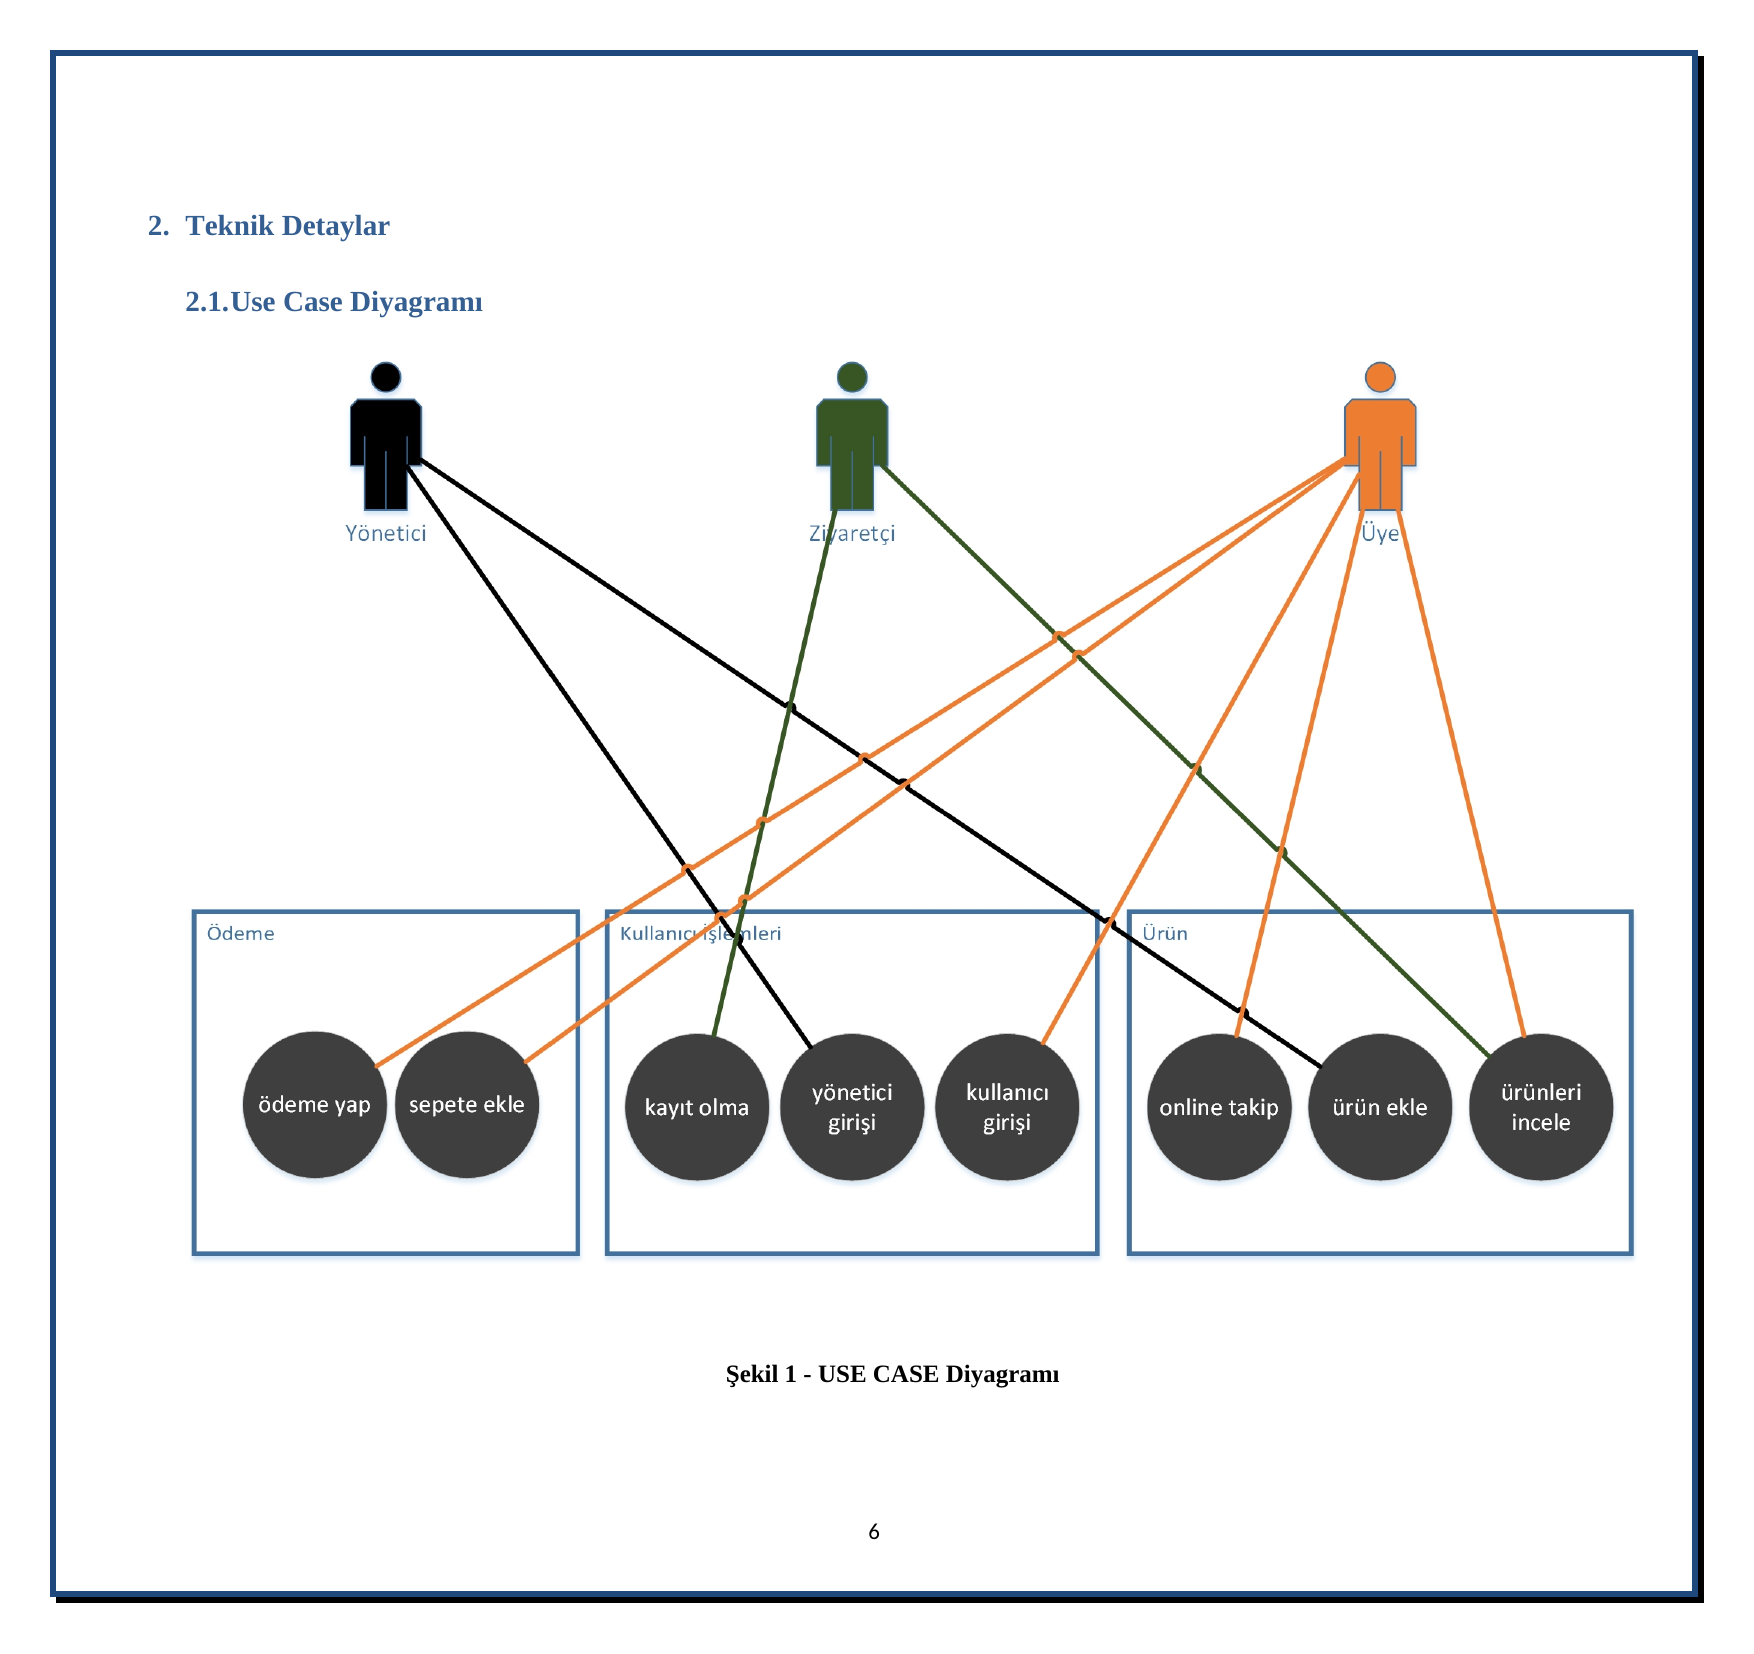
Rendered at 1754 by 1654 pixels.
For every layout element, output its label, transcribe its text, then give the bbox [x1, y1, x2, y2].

subtitle Teknik Detaylar [148, 208, 1600, 242]
picture [185, 359, 1641, 1266]
subtitle Use Case Diyagramı [185, 284, 1600, 317]
list Şekil 1 - USE CASE Diyagramı [185, 1359, 1600, 1388]
